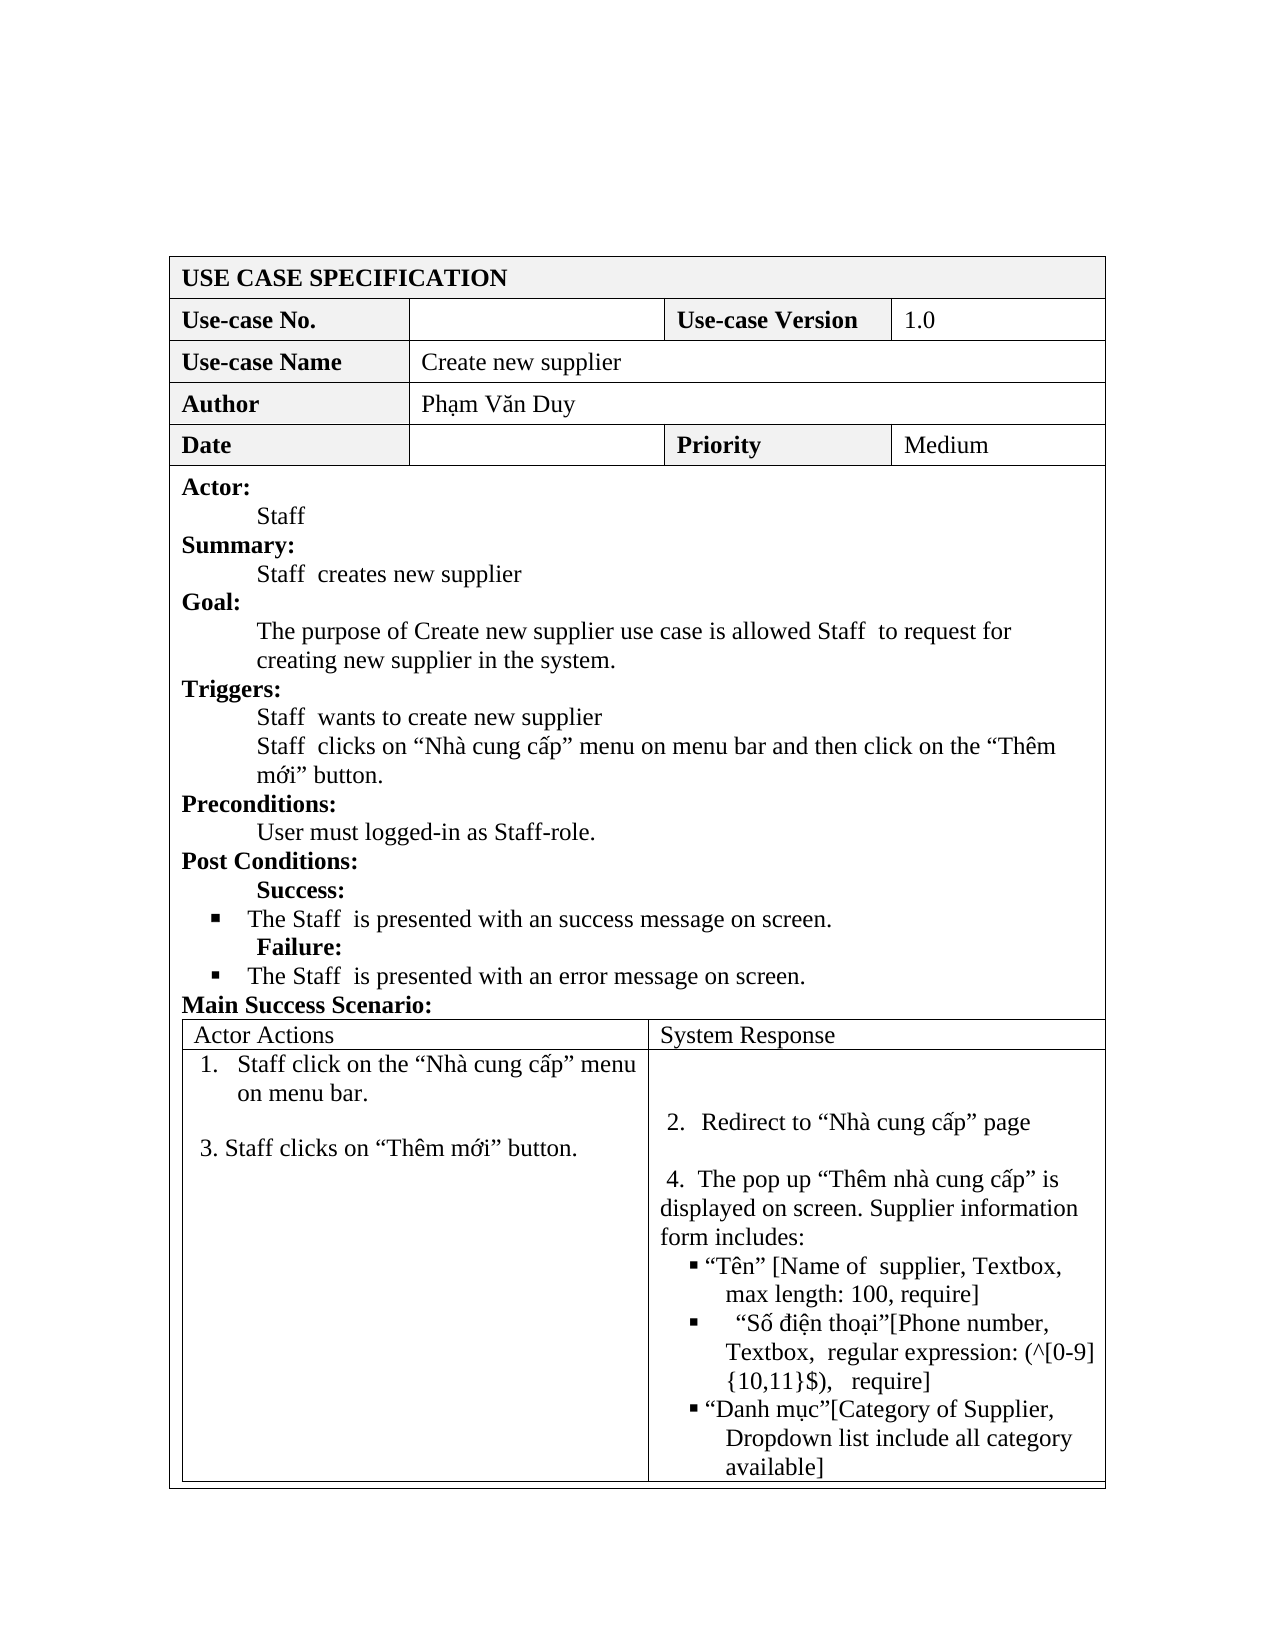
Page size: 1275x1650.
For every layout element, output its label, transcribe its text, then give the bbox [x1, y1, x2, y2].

table_cell Date [170, 425, 409, 465]
table_cell [410, 425, 664, 465]
table_cell Medium [892, 425, 1105, 465]
table_cell Phạm Văn Duy [410, 383, 1105, 423]
table_cell [410, 299, 664, 340]
table_cell Create new supplier [410, 341, 1105, 382]
table_cell Use-case Version [665, 299, 891, 340]
table_cell Priority [665, 425, 891, 465]
table_cell Use-case No. [170, 299, 409, 340]
table_header USE CASE SPECIFICATION [170, 257, 1105, 298]
table_cell Use-case Name [170, 341, 409, 382]
table_cell 1.0 [892, 299, 1105, 340]
table_cell Author [170, 383, 409, 423]
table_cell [170, 466, 1105, 1488]
